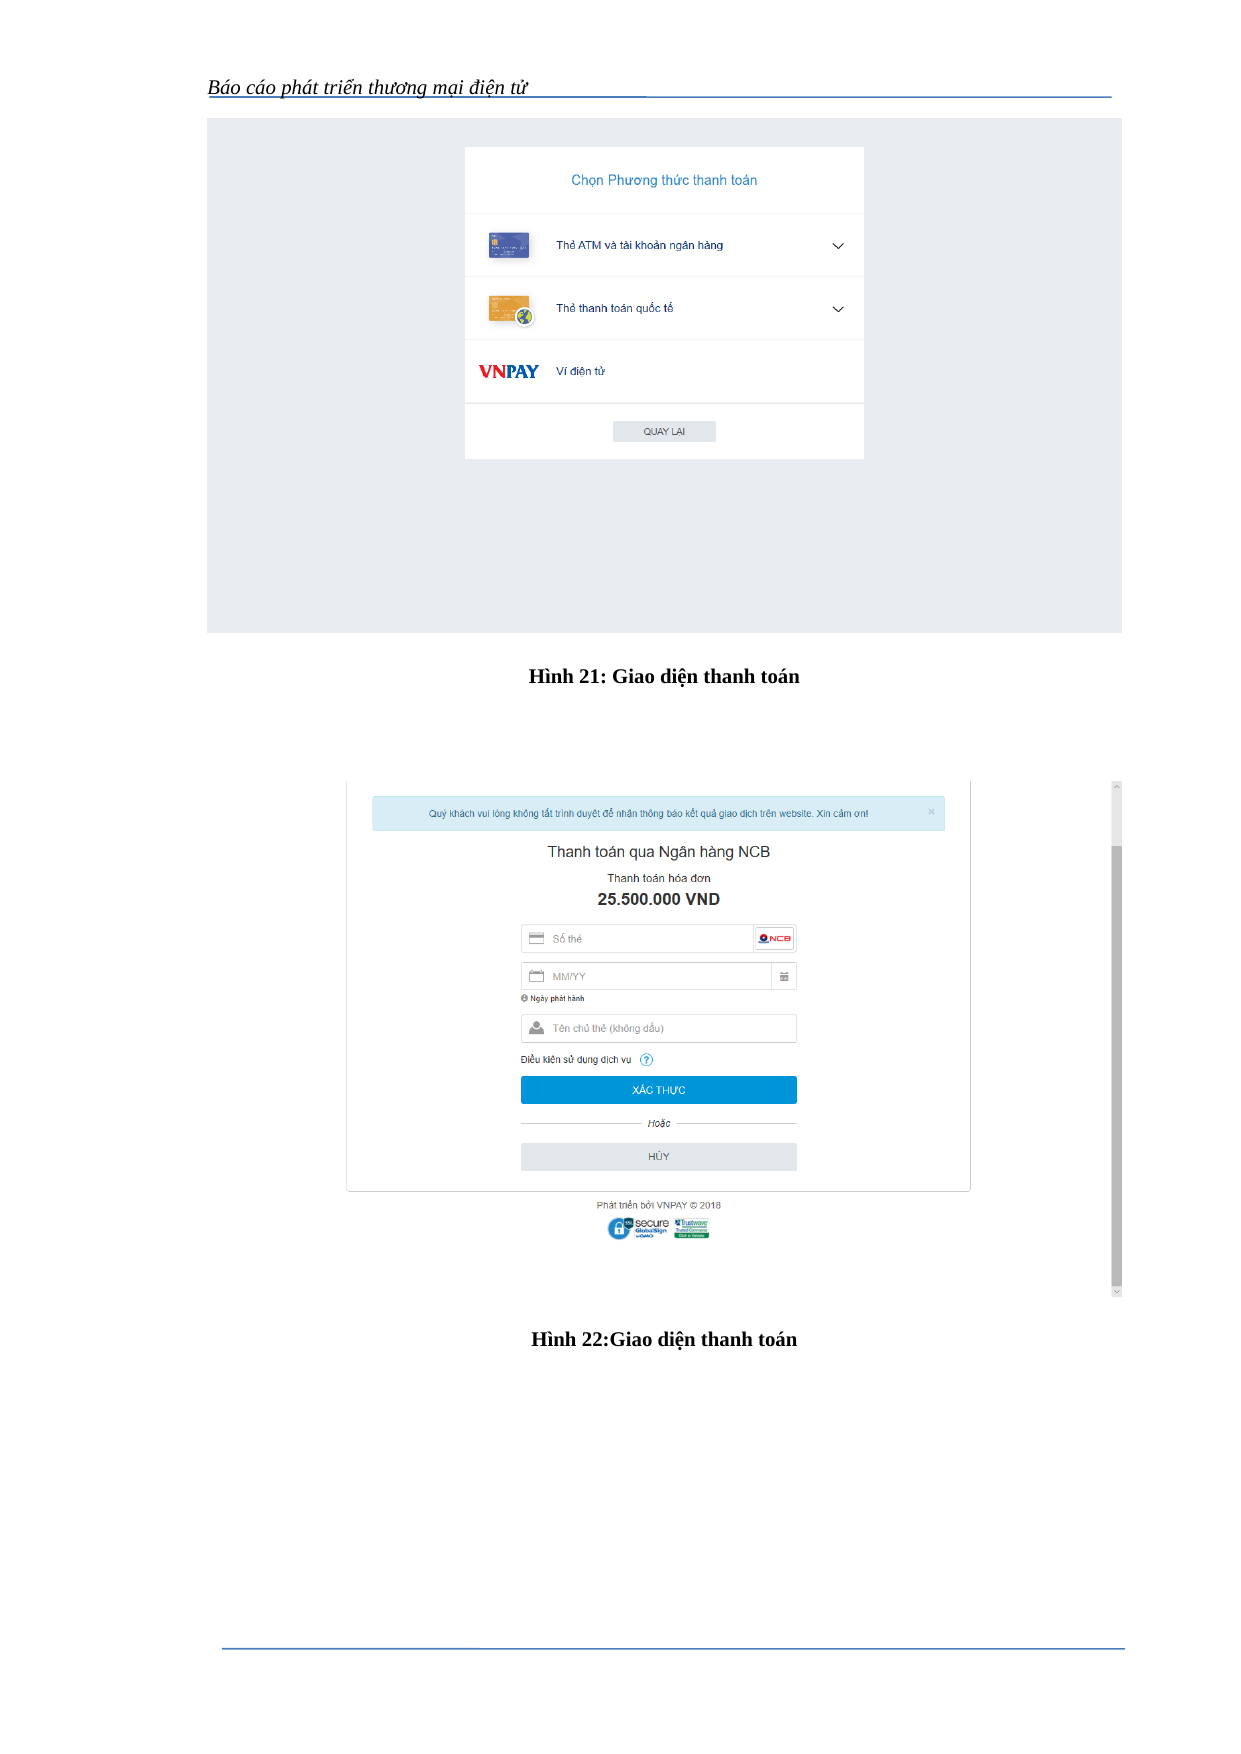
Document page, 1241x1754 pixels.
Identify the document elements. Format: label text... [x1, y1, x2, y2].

text Hình : Giao diện thanh toán [207, 664, 1122, 688]
picture [207, 781, 1122, 1297]
picture [207, 118, 1122, 633]
text Hình :Giao diện thanh toán [207, 1327, 1122, 1351]
